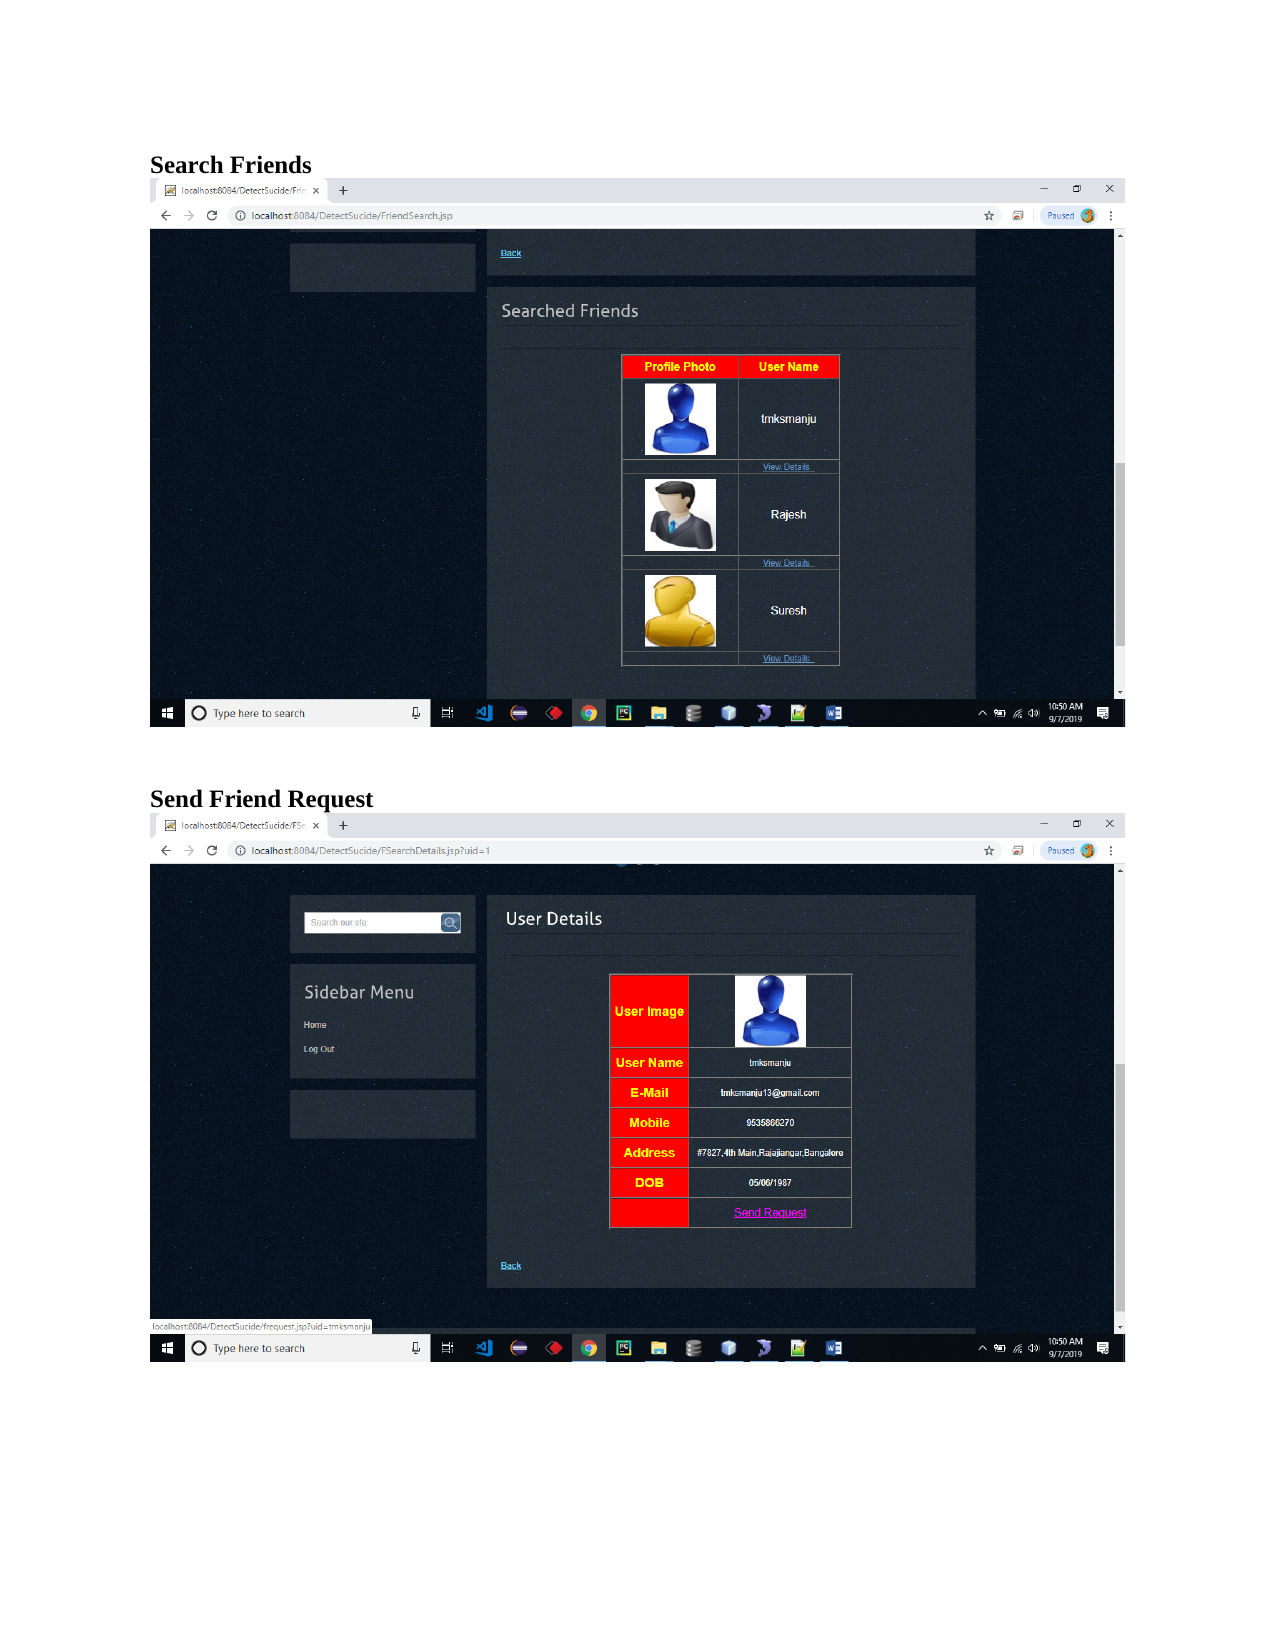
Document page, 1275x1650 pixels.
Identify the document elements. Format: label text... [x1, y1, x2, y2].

picture [150, 813, 1125, 1362]
text Send Friend Request [150, 784, 1125, 813]
text Search Friends [150, 150, 1125, 178]
picture [150, 178, 1125, 727]
